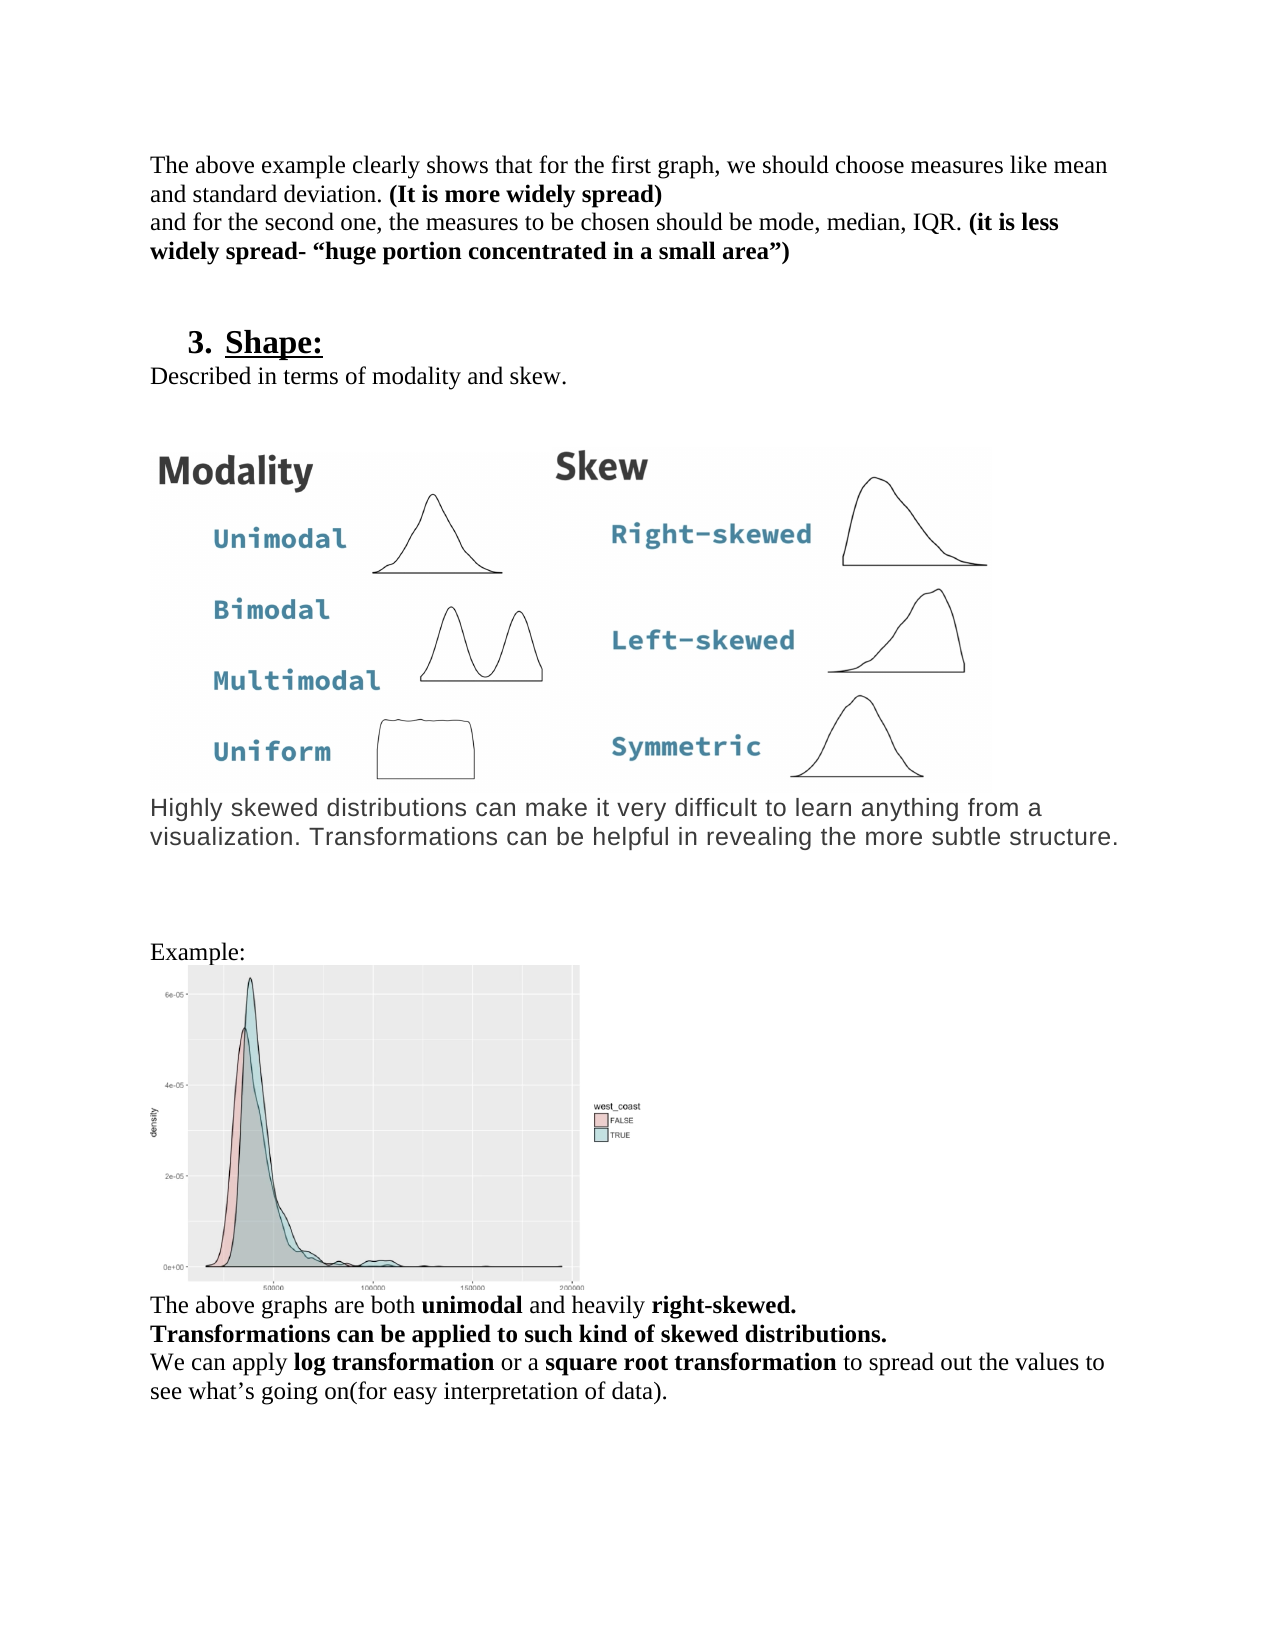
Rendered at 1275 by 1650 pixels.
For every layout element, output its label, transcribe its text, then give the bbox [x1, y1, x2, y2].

text Described in terms of modality and skew. [150, 361, 1125, 389]
text Transformations can be applied to such kind of skewed distributions. [150, 1319, 1125, 1347]
text We can apply log transformation or a square root transformation to spread out the values to see what’s going on(for easy interpretation of data). [150, 1347, 1125, 1405]
picture [150, 447, 993, 793]
text Example: [150, 937, 1125, 966]
text The above graphs are both unimodal and heavily right-skewed. [150, 1290, 1125, 1319]
picture [150, 965, 646, 1290]
text The above example clearly shows that for the first graph, we should choose measures like mean and standard deviation. (It is more widely spread) [150, 150, 1125, 207]
list Shape: [187, 322, 1125, 361]
text and for the second one, the measures to be chosen should be mode, median, IQR. (it is less widely spread- “huge portion concentrated in a small area”) [150, 207, 1125, 265]
